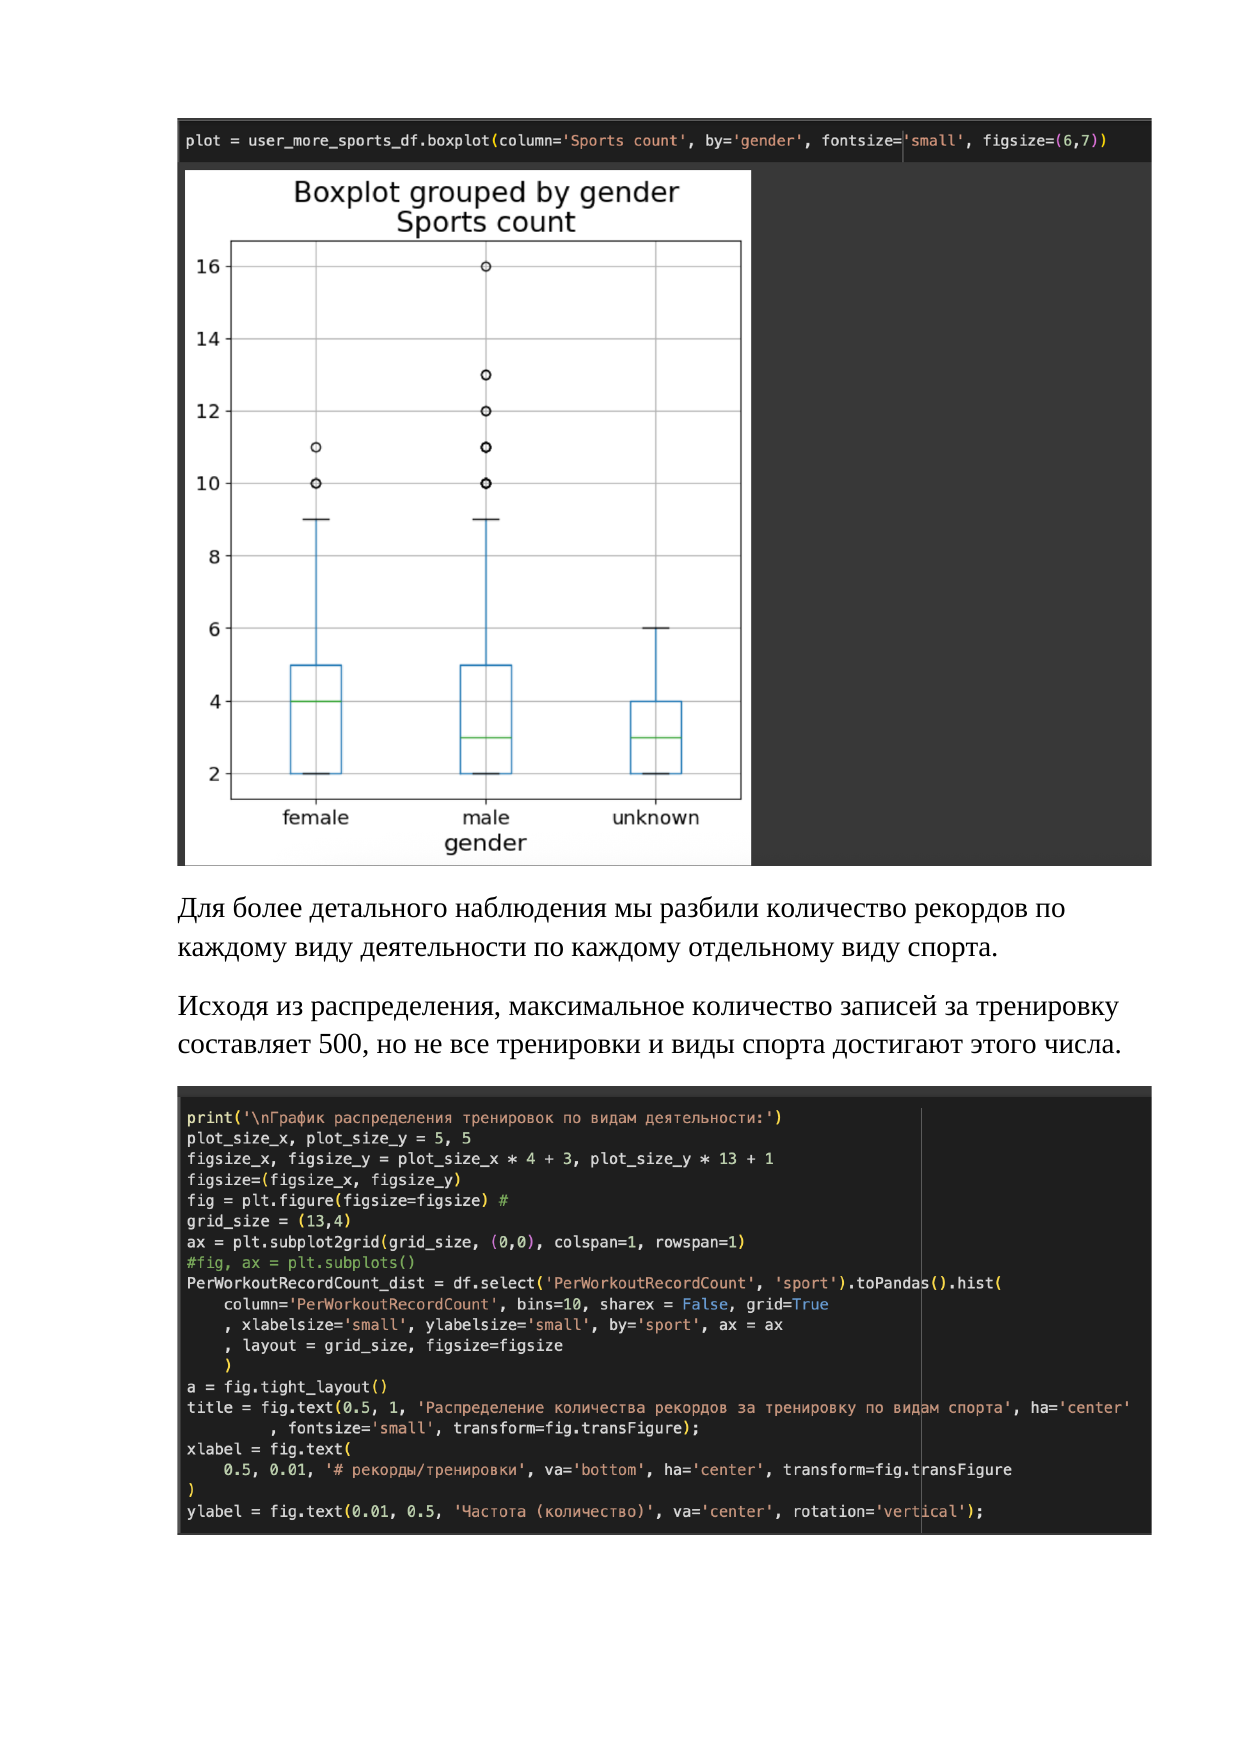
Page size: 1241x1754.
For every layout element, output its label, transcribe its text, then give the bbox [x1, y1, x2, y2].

picture [177, 1086, 1152, 1535]
text Для более детального наблюдения мы разбили количество рекордов по каждому виду деятельности по каждому отдельному виду спорта. [177, 890, 1152, 962]
picture [177, 118, 1152, 866]
text Исходя из распределения, максимальное количество записей за тренировку составляет 500, но не все тренировки и виды спорта достигают этого числа. [177, 988, 1152, 1060]
